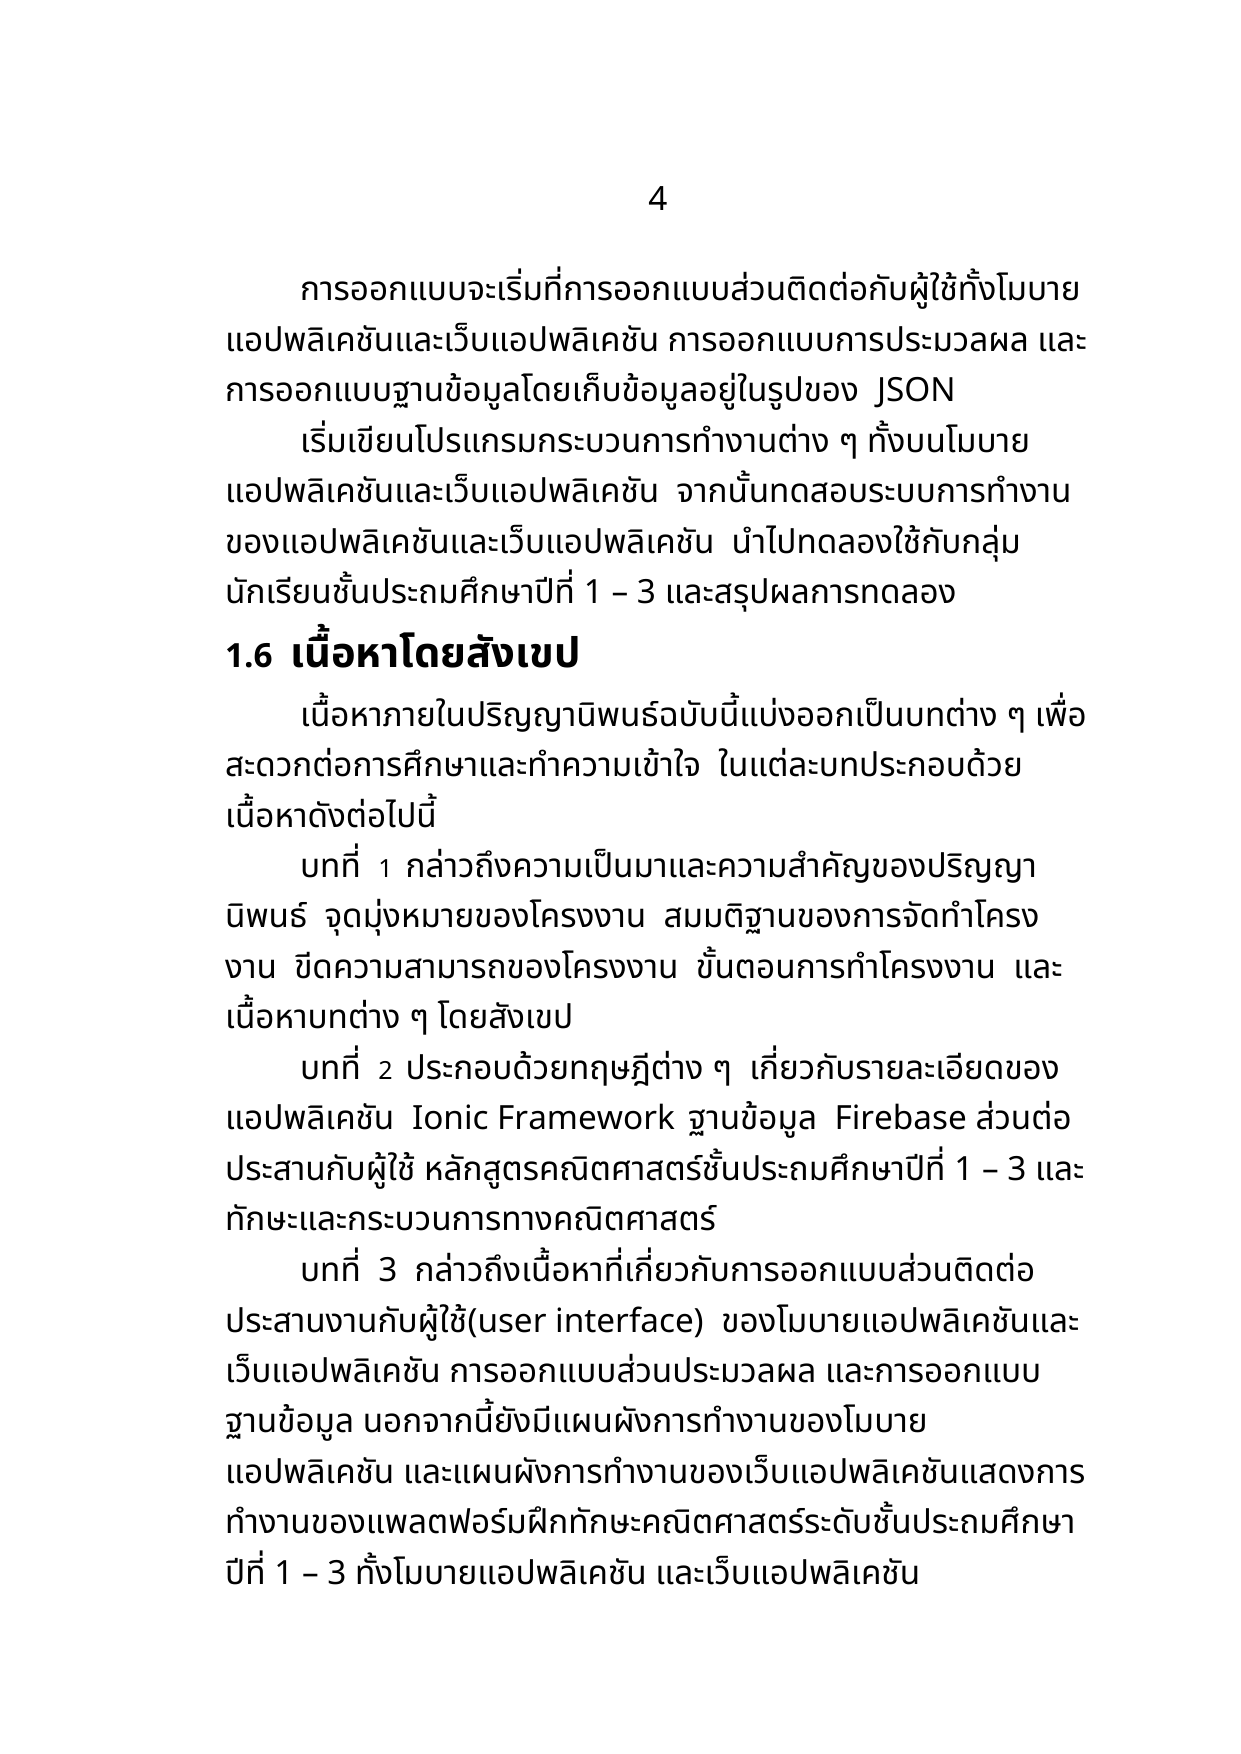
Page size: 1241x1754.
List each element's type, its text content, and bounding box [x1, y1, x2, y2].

text การออกแบบจะเริ่มที่การออกแบบส่วนติดต่อกับผู้ใช้ทั้งโมบายแอปพลิเคชันและเว็บแอปพลิเคชัน การออกแบบการประมวลผล และการออกแบบฐานข้อมูลโดยเก็บข้อมูลอยู่ในรูปของ JSON [225, 265, 1090, 417]
text เริ่มเขียนโปรแกรมกระบวนการทำงานต่าง ๆ ทั้งบนโมบายแอปพลิเคชันและเว็บแอปพลิเคชัน จากนั้นทดสอบระบบการทำงานของแอปพลิเคชันและเว็บแอปพลิเคชัน นำไปทดลองใช้กับกลุ่มนักเรียนชั้นประถมศึกษาปีที่ 1 – 3 และสรุปผลการทดลอง [225, 417, 1090, 619]
text บทที่ 3 กล่าวถึงเนื้อหาที่เกี่ยวกับการออกแบบส่วนติดต่อประสานงานกับผู้ใช้(user interface) ของโมบายแอปพลิเคชันและเว็บแอปพลิเคชัน การออกแบบส่วนประมวลผล และการออกแบบฐานข้อมูล นอกจากนี้ยังมีแผนผังการทำงานของโมบายแอปพลิเคชัน และแผนผังการทำงานของเว็บแอปพลิเคชันแสดงการทำงานของแพลตฟอร์มฝึกทักษะคณิตศาสตร์ระดับชั้นประถมศึกษาปีที่ 1 – 3 ทั้งโมบายแอปพลิเคชัน และเว็บแอปพลิเคชัน [225, 1246, 1090, 1599]
subtitle 1.6 เนื้อหาโดยสังเขป [225, 623, 1090, 686]
text บทที่ 1 กล่าวถึงความเป็นมาและความสำคัญของปริญญานิพนธ์ จุดมุ่งหมายของโครงงาน สมมติฐานของการจัดทำโครงงาน ขีดความสามารถของโครงงาน ขั้นตอนการทำโครงงาน และเนื้อหาบทต่าง ๆ โดยสังเขป [225, 842, 1090, 1044]
text เนื้อหาภายในปริญญานิพนธ์ฉบับนี้แบ่งออกเป็นบทต่าง ๆ เพื่อสะดวกต่อการศึกษาและทำความเข้าใจ ในแต่ละบทประกอบด้วยเนื้อหาดังต่อไปนี้ [225, 691, 1090, 842]
text บทที่ 2 ประกอบด้วยทฤษฎีต่าง ๆ เกี่ยวกับรายละเอียดของแอปพลิเคชัน Ionic Framework ฐานข้อมูล Firebase ส่วนต่อประสานกับผู้ใช้ หลักสูตรคณิตศาสตร์ชั้นประถมศึกษาปีที่ 1 – 3 และทักษะและกระบวนการทางคณิตศาสตร์ [225, 1044, 1090, 1246]
